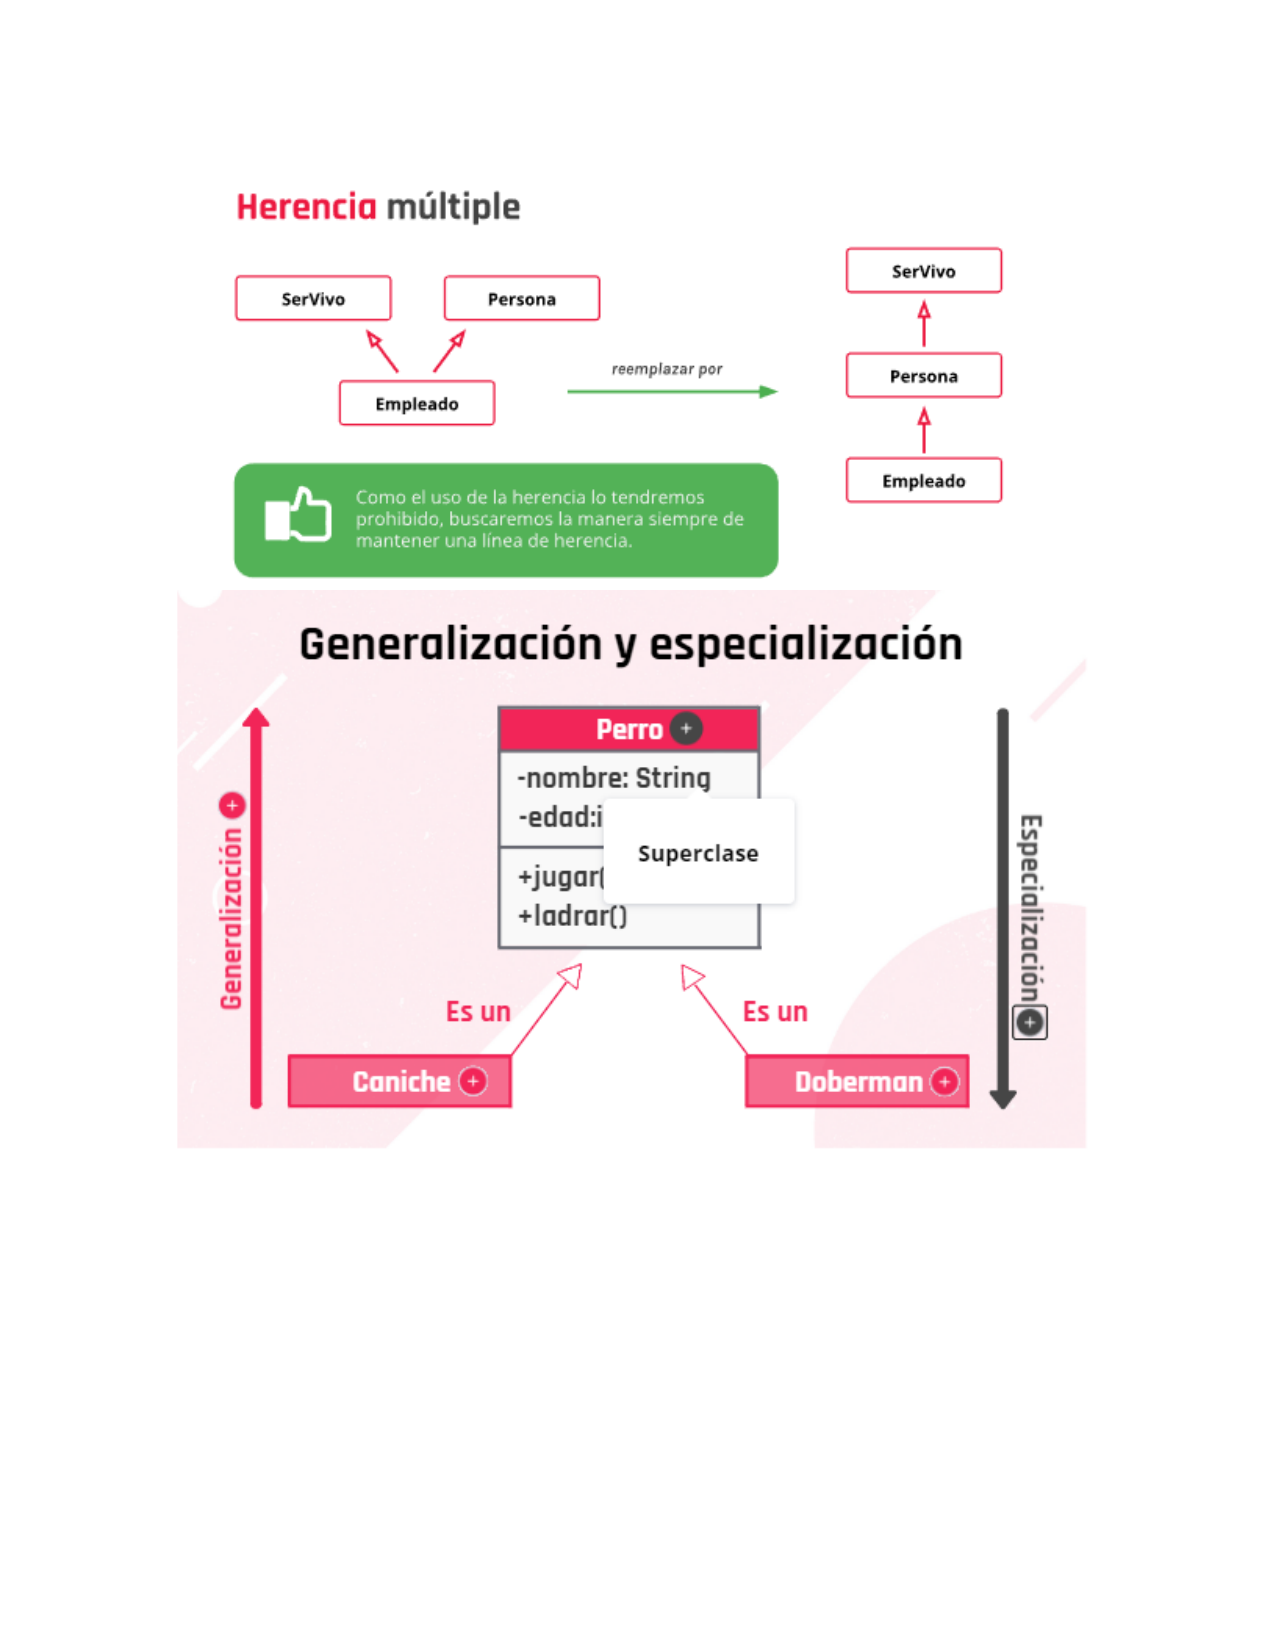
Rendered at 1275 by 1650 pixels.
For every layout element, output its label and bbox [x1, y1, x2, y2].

picture [177, 147, 1040, 582]
picture [177, 590, 1092, 1150]
